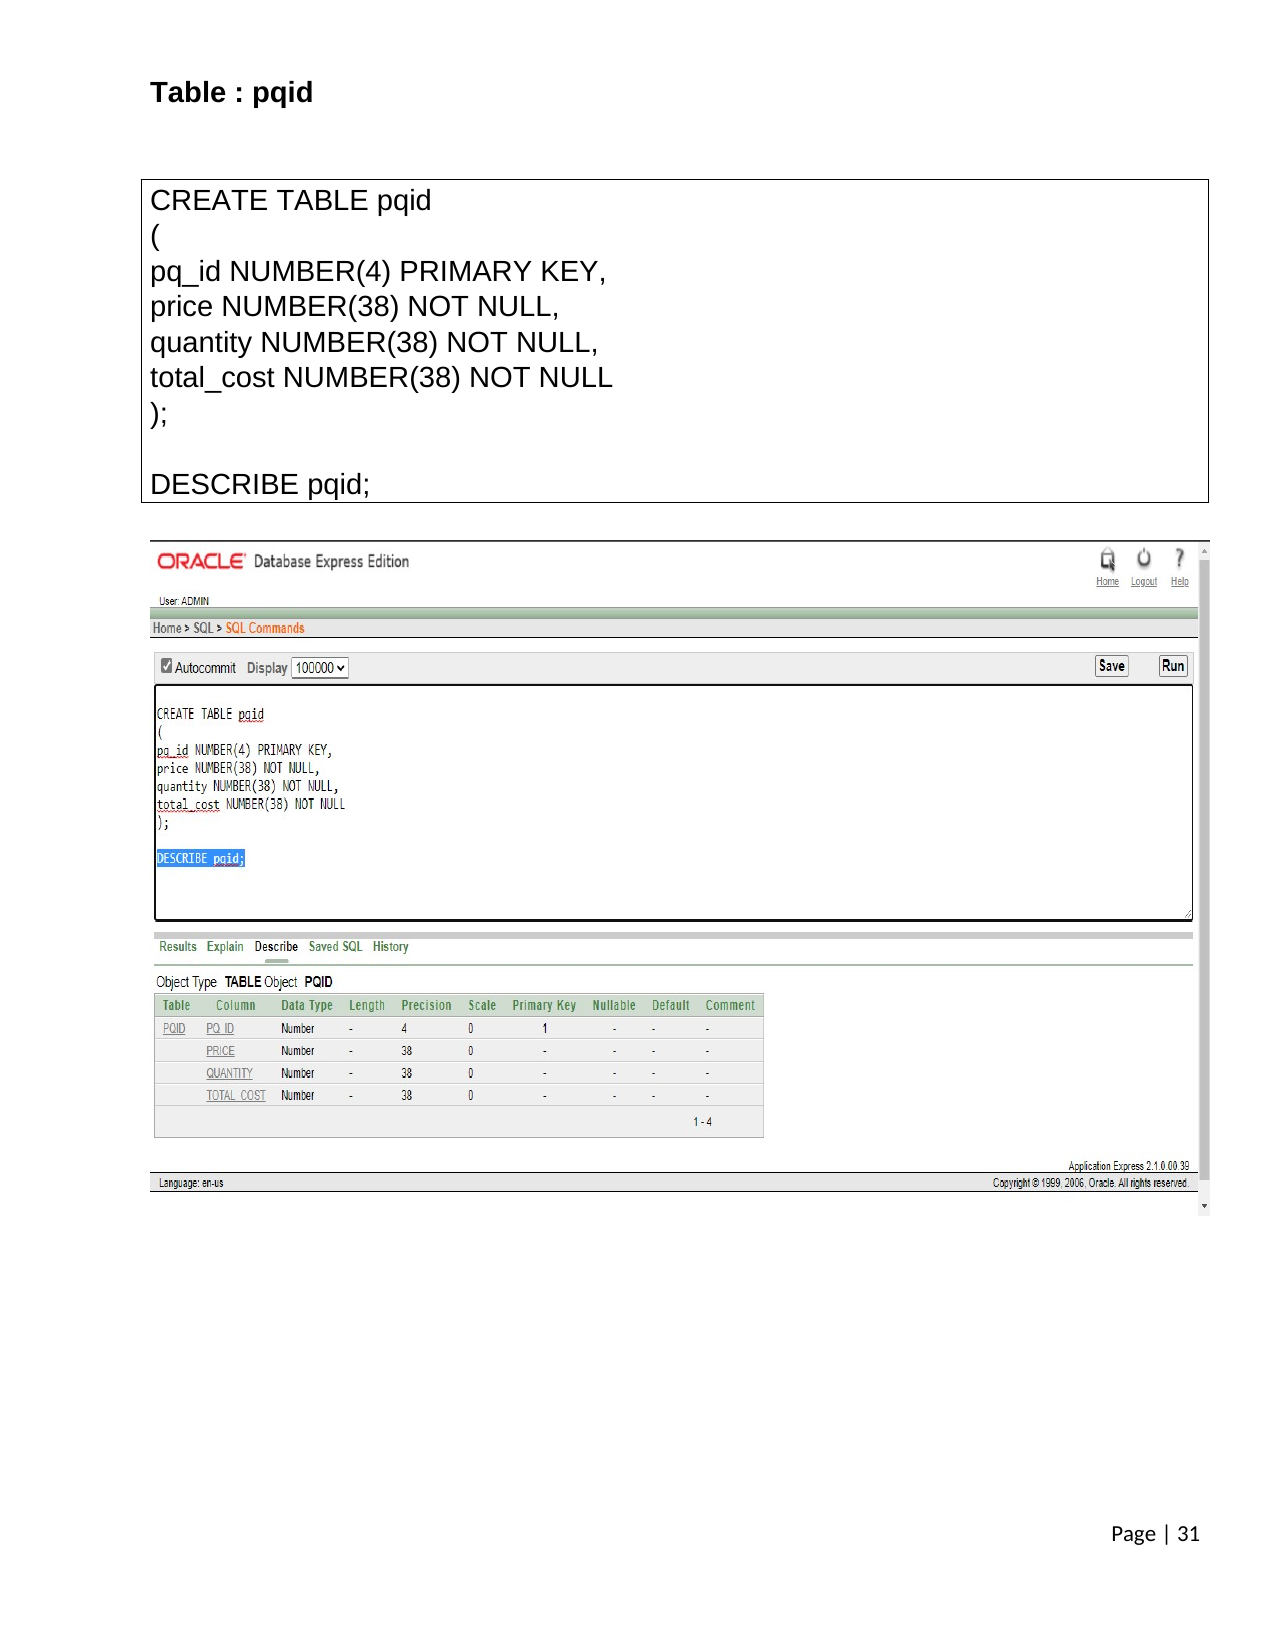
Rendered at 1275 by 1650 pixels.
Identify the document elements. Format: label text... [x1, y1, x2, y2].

list ( [142, 215, 1208, 250]
list pq_id NUMBER(4) PRIMARY KEY, [142, 250, 1208, 286]
list Table : pqid [150, 75, 1200, 108]
picture [150, 540, 1210, 1216]
list DESCRIBE pqid; [142, 463, 1208, 502]
list CREATE TABLE pqid [142, 180, 1208, 215]
list price NUMBER(38) NOT NULL, [142, 286, 1208, 321]
list ); [142, 392, 1208, 429]
list total_cost NUMBER(38) NOT NULL [142, 357, 1208, 392]
list quantity NUMBER(38) NOT NULL, [142, 321, 1208, 357]
